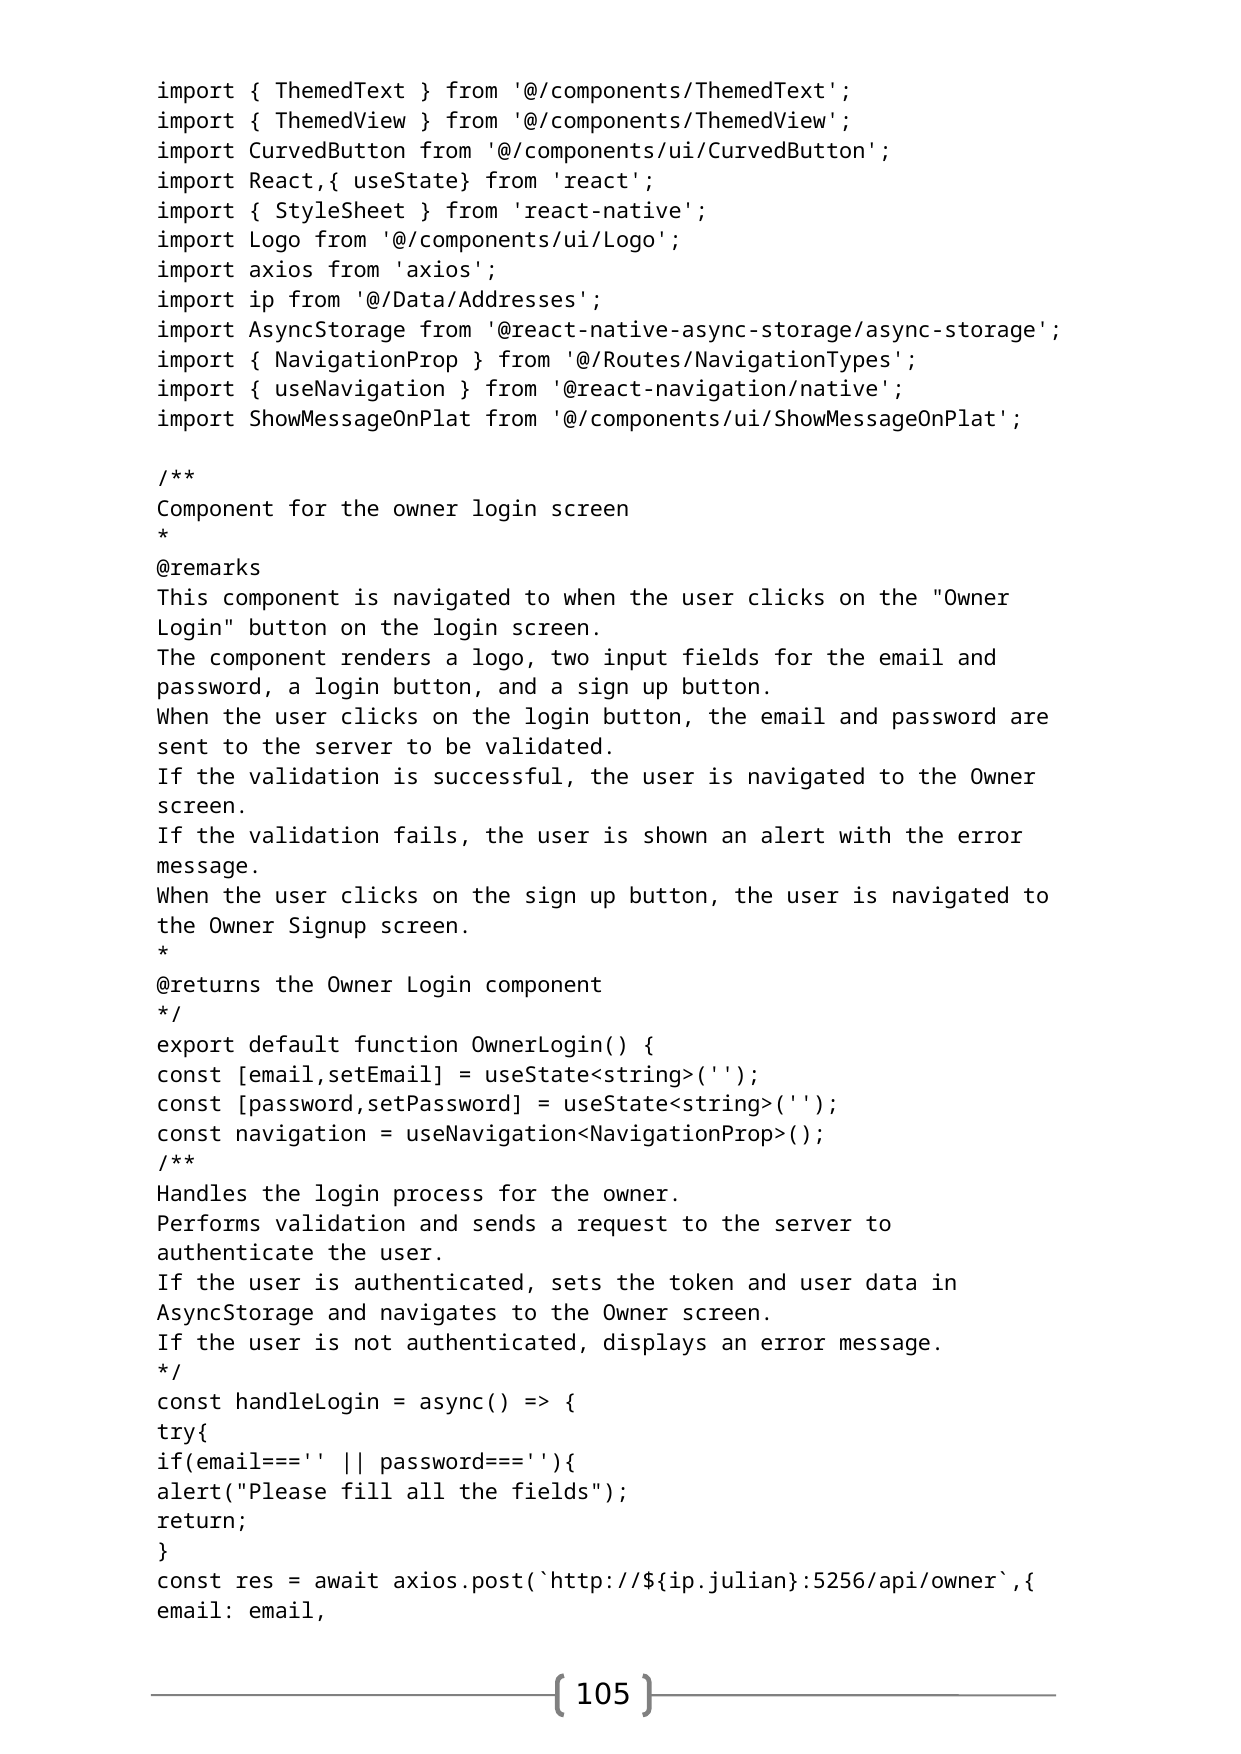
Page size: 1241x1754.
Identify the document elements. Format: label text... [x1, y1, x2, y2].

text Handles the login process for the owner. [156, 1178, 1088, 1207]
text authenticate the user. [156, 1237, 1088, 1267]
text When the user clicks on the sign up button, the user is navigated to the Owner Signup screen. [156, 880, 1088, 939]
text const navigation = useNavigation<NavigationProp>(); [156, 1118, 1088, 1148]
text import CurvedButton from '@/components/ui/CurvedButton'; [156, 135, 1088, 165]
text import ShowMessageOnPlat from '@/components/ui/ShowMessageOnPlat'; [156, 403, 1088, 433]
text This component is navigated to when the user clicks on the "Owner Login" button on the login screen. [156, 582, 1088, 641]
text * [156, 522, 1088, 552]
text import { StyleSheet } from 'react-native'; [156, 194, 1088, 224]
text When the user clicks on the login button, the email and password are sent to the server to be validated. [156, 701, 1088, 761]
text import { ThemedView } from '@/components/ThemedView'; [156, 105, 1088, 135]
text email: email, [156, 1595, 1088, 1624]
text const [password,setPassword] = useState<string>(''); [156, 1088, 1088, 1118]
text import React,{ useState} from 'react'; [156, 165, 1088, 194]
text return; [156, 1505, 1088, 1535]
text If the user is authenticated, sets the token and user data in [156, 1267, 1088, 1297]
text /** [156, 463, 1088, 492]
text /** [156, 1148, 1088, 1178]
text @returns the Owner Login component [156, 969, 1088, 999]
text alert("Please fill all the fields"); [156, 1476, 1088, 1505]
text export default function OwnerLogin() { [156, 1029, 1088, 1058]
text const [email,setEmail] = useState<string>(''); [156, 1058, 1088, 1088]
text */ [156, 1356, 1088, 1386]
text try{ [156, 1416, 1088, 1446]
text const handleLogin = async() => { [156, 1386, 1088, 1416]
text const res = await axios.post(`http://${ip.julian}:5256/api/owner`,{ [156, 1565, 1088, 1595]
text import ip from '@/Data/Addresses'; [156, 284, 1088, 314]
text Component for the owner login screen [156, 492, 1088, 522]
text import { ThemedText } from '@/components/ThemedText'; [156, 75, 1088, 105]
text } [156, 1535, 1088, 1565]
text The component renders a logo, two input fields for the email and password, a login button, and a sign up button. [156, 641, 1088, 701]
text import { NavigationProp } from '@/Routes/NavigationTypes'; [156, 343, 1088, 373]
text import AsyncStorage from '@react-native-async-storage/async-storage'; [156, 314, 1088, 343]
text If the validation fails, the user is shown an alert with the error message. [156, 820, 1088, 880]
text import axios from 'axios'; [156, 254, 1088, 284]
text AsyncStorage and navigates to the Owner screen. [156, 1297, 1088, 1327]
text * [156, 939, 1088, 969]
text if(email==='' || password===''){ [156, 1446, 1088, 1476]
text If the validation is successful, the user is navigated to the Owner screen. [156, 761, 1088, 820]
text If the user is not authenticated, displays an error message. [156, 1327, 1088, 1356]
text */ [156, 999, 1088, 1029]
text import Logo from '@/components/ui/Logo'; [156, 224, 1088, 254]
text @remarks [156, 552, 1088, 582]
text import { useNavigation } from '@react-navigation/native'; [156, 373, 1088, 403]
text Performs validation and sends a request to the server to [156, 1207, 1088, 1237]
